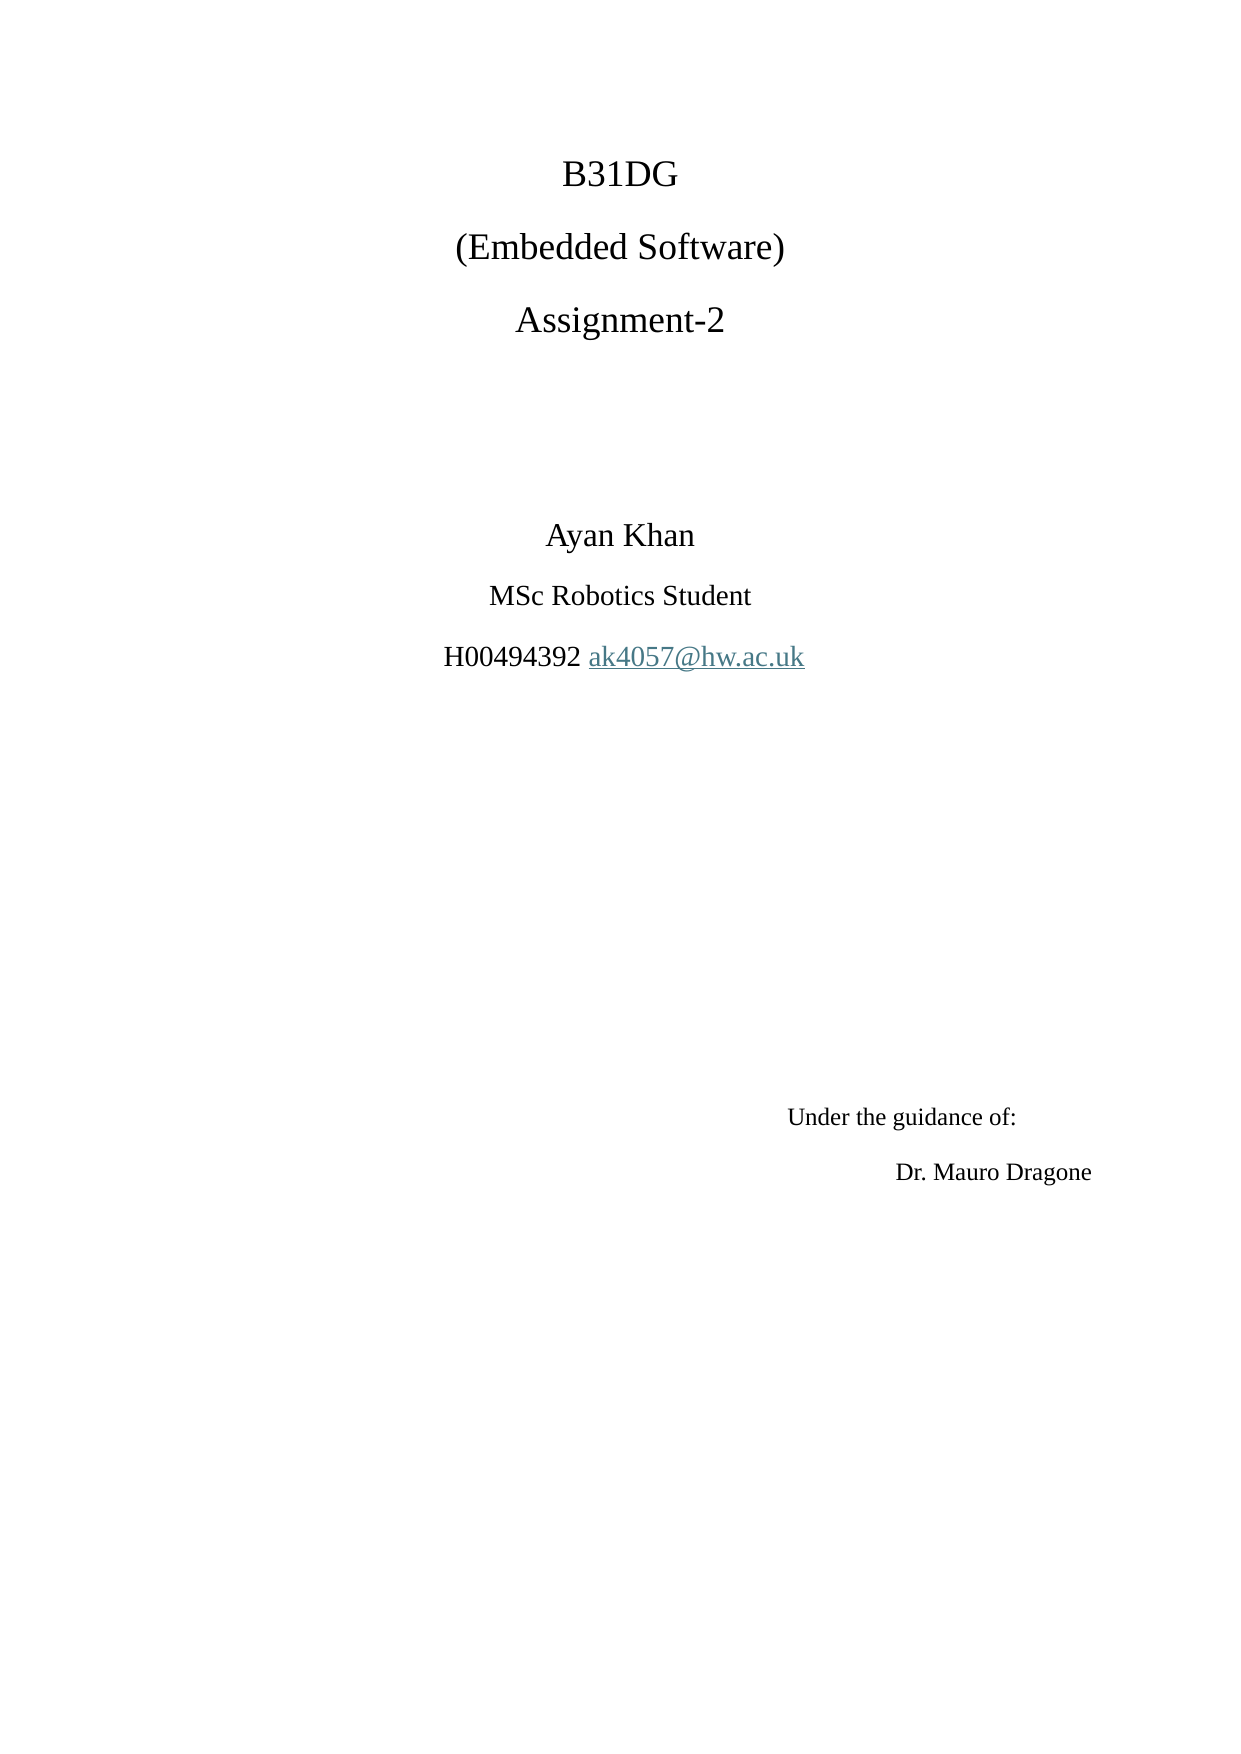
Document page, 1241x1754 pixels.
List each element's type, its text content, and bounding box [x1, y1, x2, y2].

text (Embedded Software) [150, 224, 1090, 267]
text MSc Robotics Student [150, 578, 1090, 612]
text Under the guidance of: [150, 1102, 1134, 1131]
text Ayan Khan [150, 516, 1090, 554]
text B31DG [150, 151, 1090, 194]
text H00494392 ak4057@hw.ac.uk [443, 639, 804, 672]
text Dr. Mauro Dragone [150, 1157, 1092, 1186]
text Assignment-2 [150, 298, 1090, 341]
